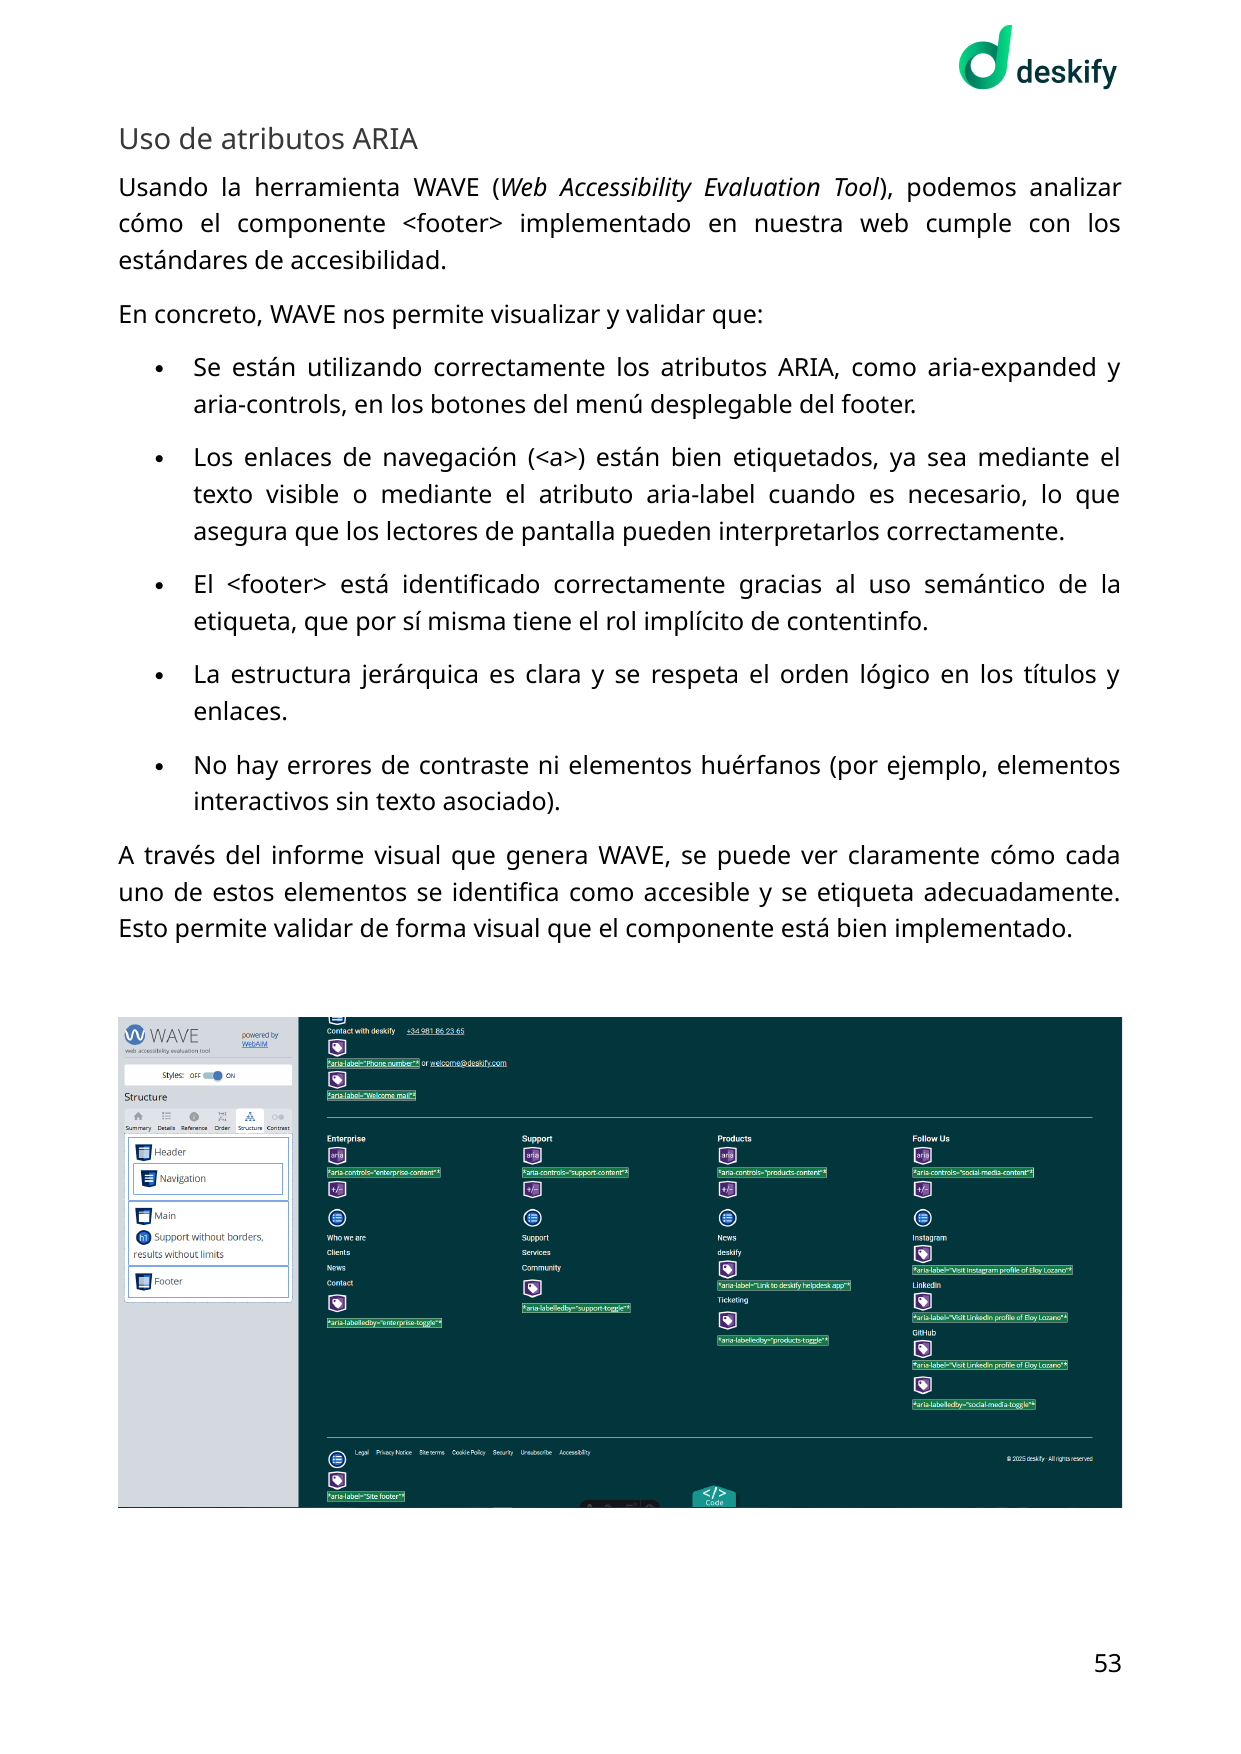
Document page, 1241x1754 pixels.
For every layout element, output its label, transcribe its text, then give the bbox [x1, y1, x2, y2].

text A través del informe visual que genera WAVE, se puede ver claramente cómo cada uno de estos elementos se identifica como accesible y se etiqueta adecuadamente. Esto permite validar de forma visual que el componente está bien implementado. [118, 837, 1122, 945]
text Usando la herramienta WAVE (Web Accessibility Evaluation Tool), podemos analizar cómo el componente <footer> implementado en nuestra web cumple con los estándares de accesibilidad. [118, 169, 1122, 277]
picture [953, 22, 1127, 92]
list Se están utilizando correctamente los atributos ARIA, como aria-expanded y aria-controls, en los botones del menú desplegable del footer. [156, 350, 1122, 421]
list La estructura jerárquica es clara y se respeta el orden lógico en los títulos y enlaces. [156, 657, 1122, 728]
list Los enlaces de navegación (<a>) están bien etiquetados, ya sea mediante el texto visible o mediante el atributo aria-label cuando es necesario, lo que asegura que los lectores de pantalla pueden interpretarlos correctamente. [156, 440, 1122, 547]
text En concreto, WAVE nos permite visualizar y validar que: [118, 296, 1122, 330]
picture [118, 1017, 1123, 1508]
subtitle Uso de atributos ARIA [118, 118, 1122, 158]
list No hay errores de contraste ni elementos huérfanos (por ejemplo, elementos interactivos sin texto asociado). [156, 747, 1122, 818]
list El <footer> está identificado correctamente gracias al uso semántico de la etiqueta, que por sí misma tiene el rol implícito de contentinfo. [156, 567, 1122, 638]
